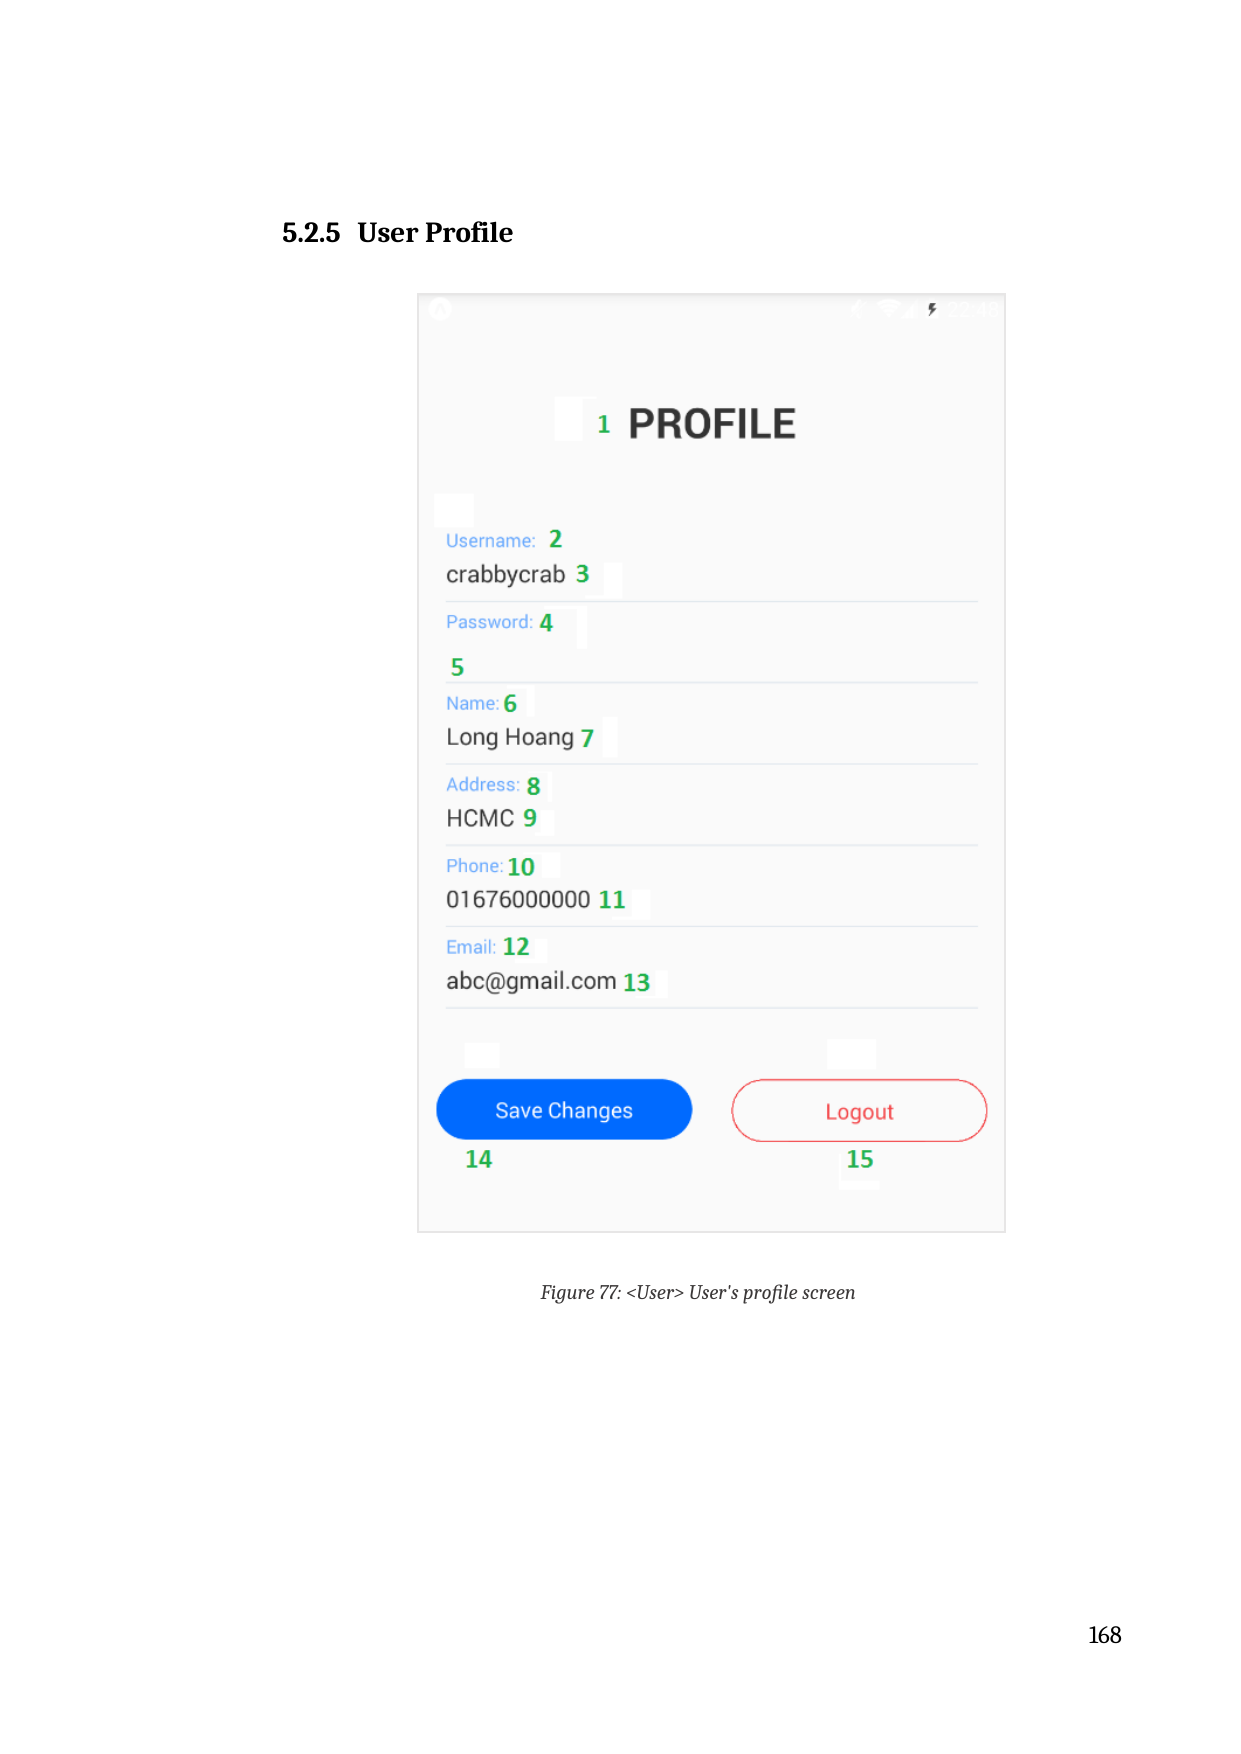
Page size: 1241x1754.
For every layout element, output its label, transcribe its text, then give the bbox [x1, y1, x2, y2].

subtitle User Profile [282, 216, 1122, 250]
picture [419, 295, 1004, 1231]
